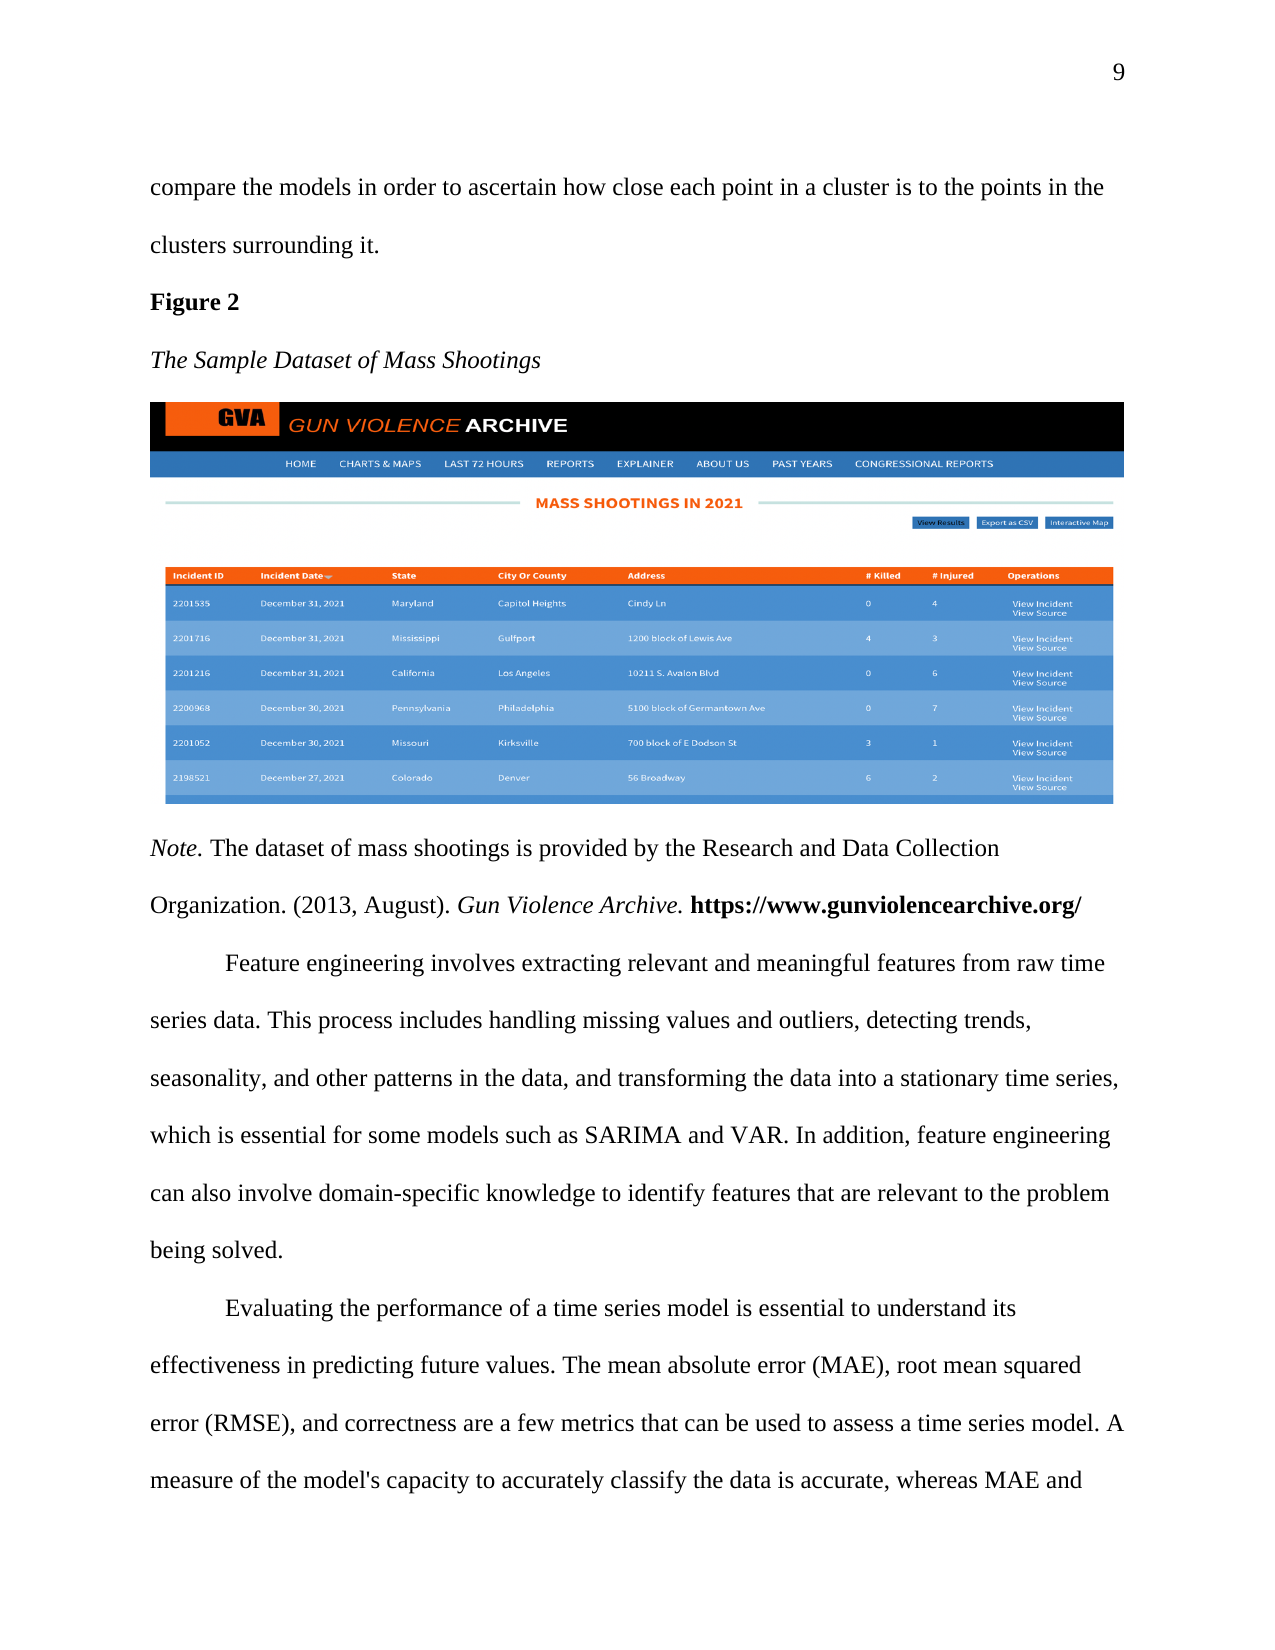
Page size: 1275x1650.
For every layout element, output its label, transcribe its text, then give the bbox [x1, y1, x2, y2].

text Figure 2 [150, 287, 1125, 316]
text Feature engineering involves extracting relevant and meaningful features from raw time series data. This process includes handling missing values and outliers, detecting trends, seasonality, and other patterns in the data, and transforming the data into a stationary time series, which is essential for some models such as SARIMA and VAR. In addition, feature engineering can also involve domain-specific knowledge to identify features that are relevant to the problem being solved. [150, 948, 1125, 1264]
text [150, 1293, 1125, 1494]
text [150, 172, 1125, 259]
picture [150, 402, 1124, 804]
